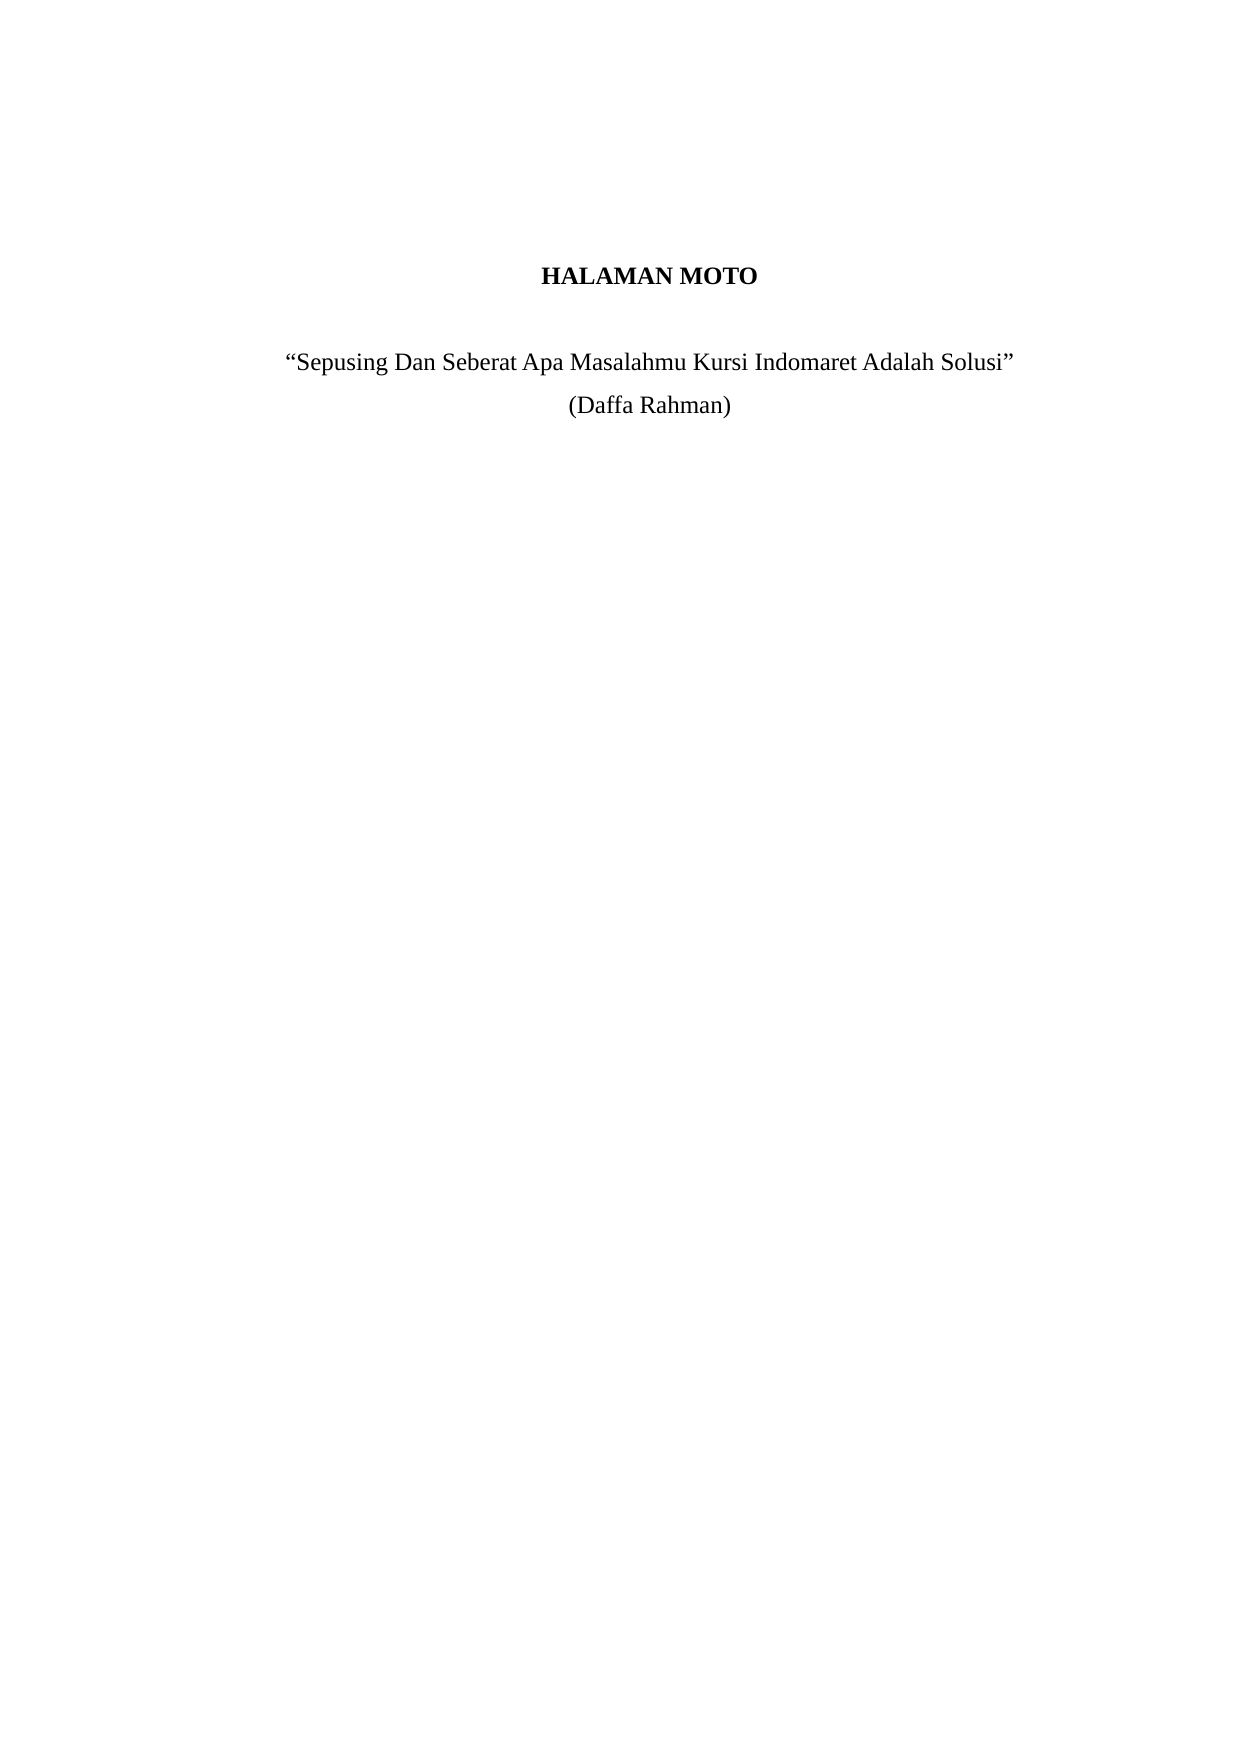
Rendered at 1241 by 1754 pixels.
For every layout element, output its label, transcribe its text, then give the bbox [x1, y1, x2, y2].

text “Sepusing Dan Seberat Apa Masalahmu Kursi Indomaret Adalah Solusi” (Daffa Rahman) [236, 347, 1063, 419]
subtitle HALAMAN MOTO [236, 261, 1063, 290]
